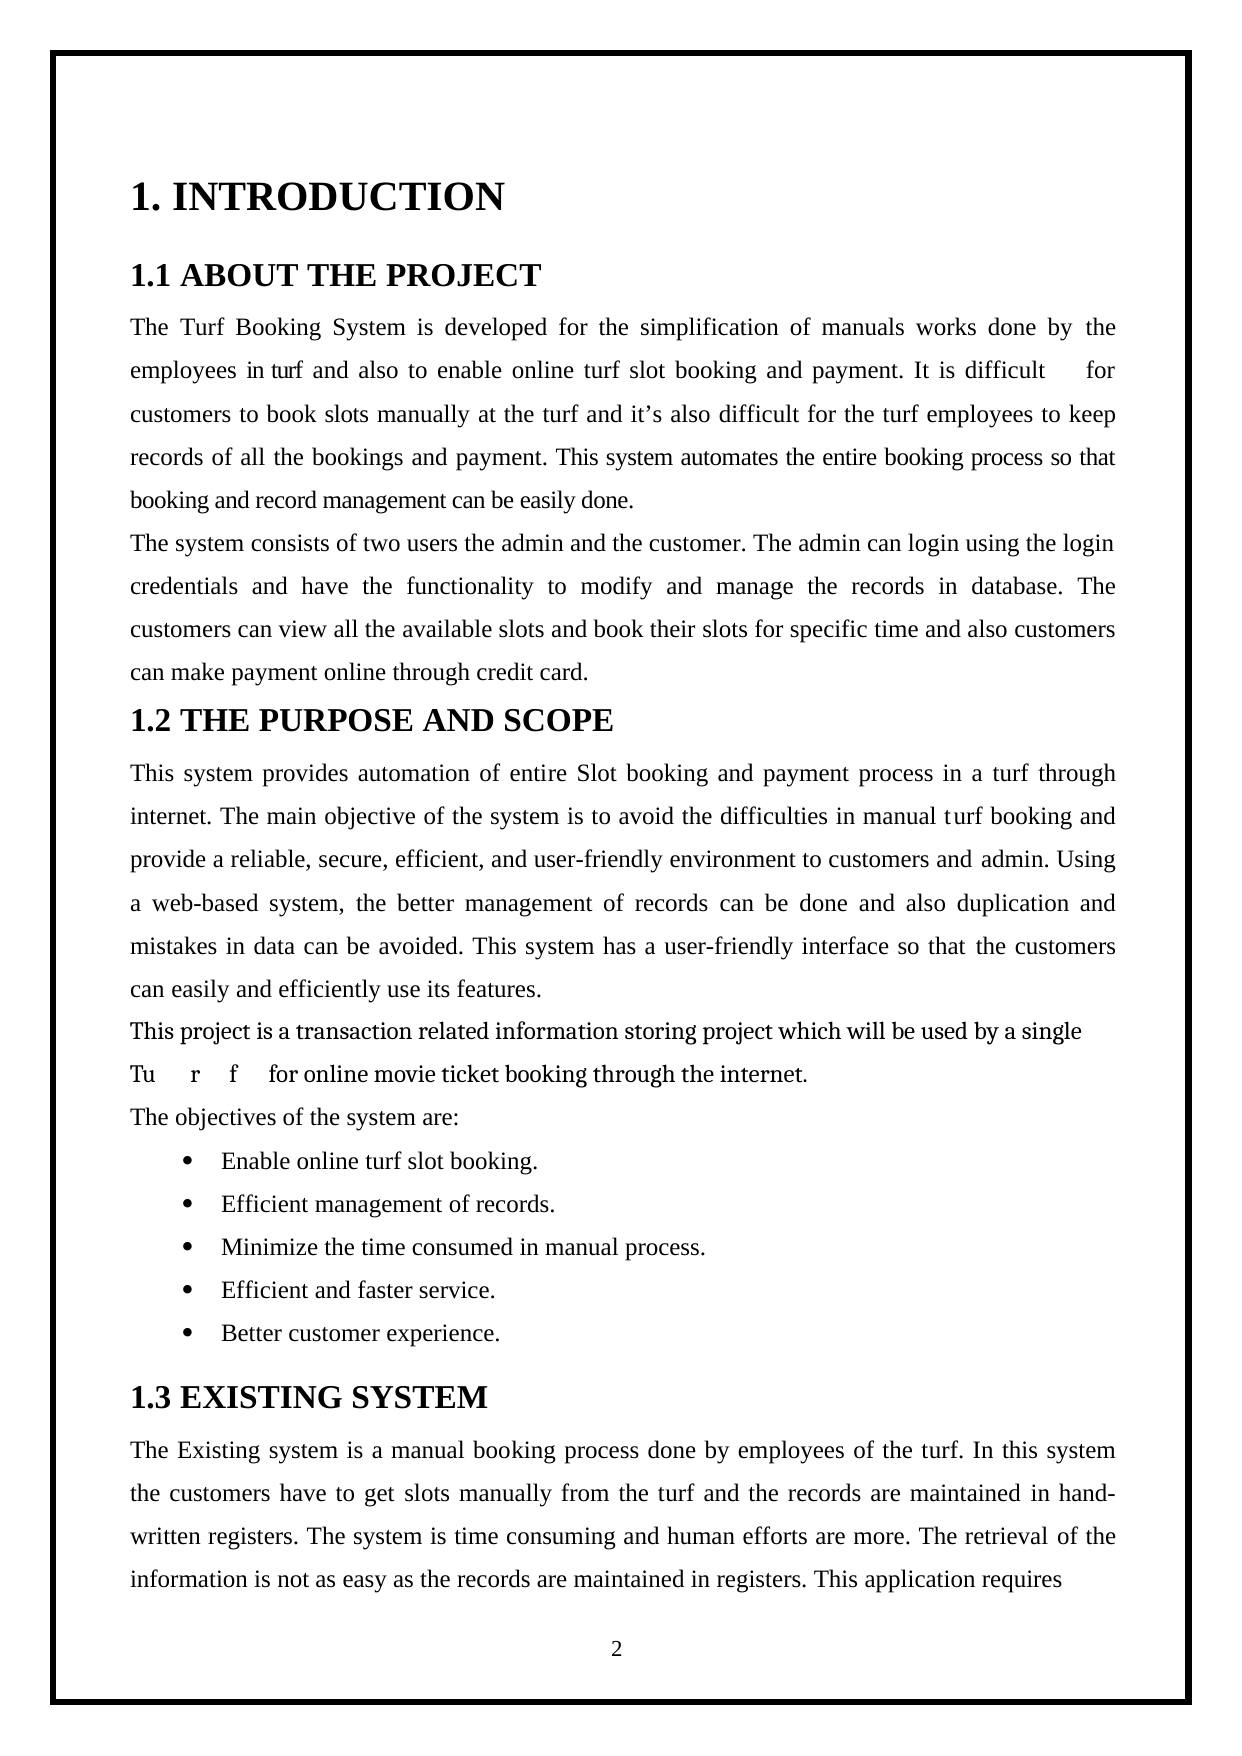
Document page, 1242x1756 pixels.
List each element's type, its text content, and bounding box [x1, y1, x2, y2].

subtitle THE PURPOSE AND SCOPE [130, 701, 1181, 739]
list Minimize the time consumed in manual process. [183, 1232, 1181, 1261]
text The system consists of two users the admin and the customer. The admin can login using the login credentials and have the functionality to modify and manage the records in database. The customers can view all the available slots and book their slots for specific time and also customers can make payment online through credit card. [130, 528, 1116, 686]
list Efficient management of records. [183, 1189, 1181, 1218]
subtitle EXISTING SYSTEM [130, 1378, 1181, 1416]
list Efficient and faster service. [183, 1275, 1181, 1304]
text T u r f for online movie ticket booking through the internet. [129, 1060, 1116, 1088]
text This system provides automation of entire Slot booking and payment process in a turf through internet. The main objective of the system is to avoid the difficulties in manual turf booking and provide a reliable, secure, efficient, and user-friendly environment to customers and admin. Using a web-based system, the better management of records can be done and also duplication and mistakes in data can be avoided. This system has a user-friendly interface so that the customers can easily and efficiently use its features. [130, 758, 1116, 1003]
list Enable online turf slot booking. [183, 1146, 1181, 1175]
text The Existing system is a manual booking process done by employees of the turf. In this system the customers have to get slots manually from the turf and the records are maintained in hand-written registers. The system is time consuming and human efforts are more. The retrieval of the information is not as easy as the records are maintained in registers. This application requires [130, 1435, 1116, 1593]
subtitle INTRODUCTION [130, 171, 1181, 219]
text The objectives of the system are: [130, 1102, 1181, 1131]
text This project is a transaction related information storing project which will be used by a single [129, 1017, 1116, 1046]
text The Turf Booking System is developed for the simplification of manuals works done by the employees in turf and also to enable online turf slot booking and payment. It is difficult for customers to book slots manually at the turf and it’s also difficult for the turf employees to keep records of all the bookings and payment. This system automates the entire booking process so that booking and record management can be easily done. [130, 312, 1116, 514]
subtitle ABOUT THE PROJECT [130, 255, 1181, 293]
list Better customer experience. [183, 1318, 1181, 1347]
